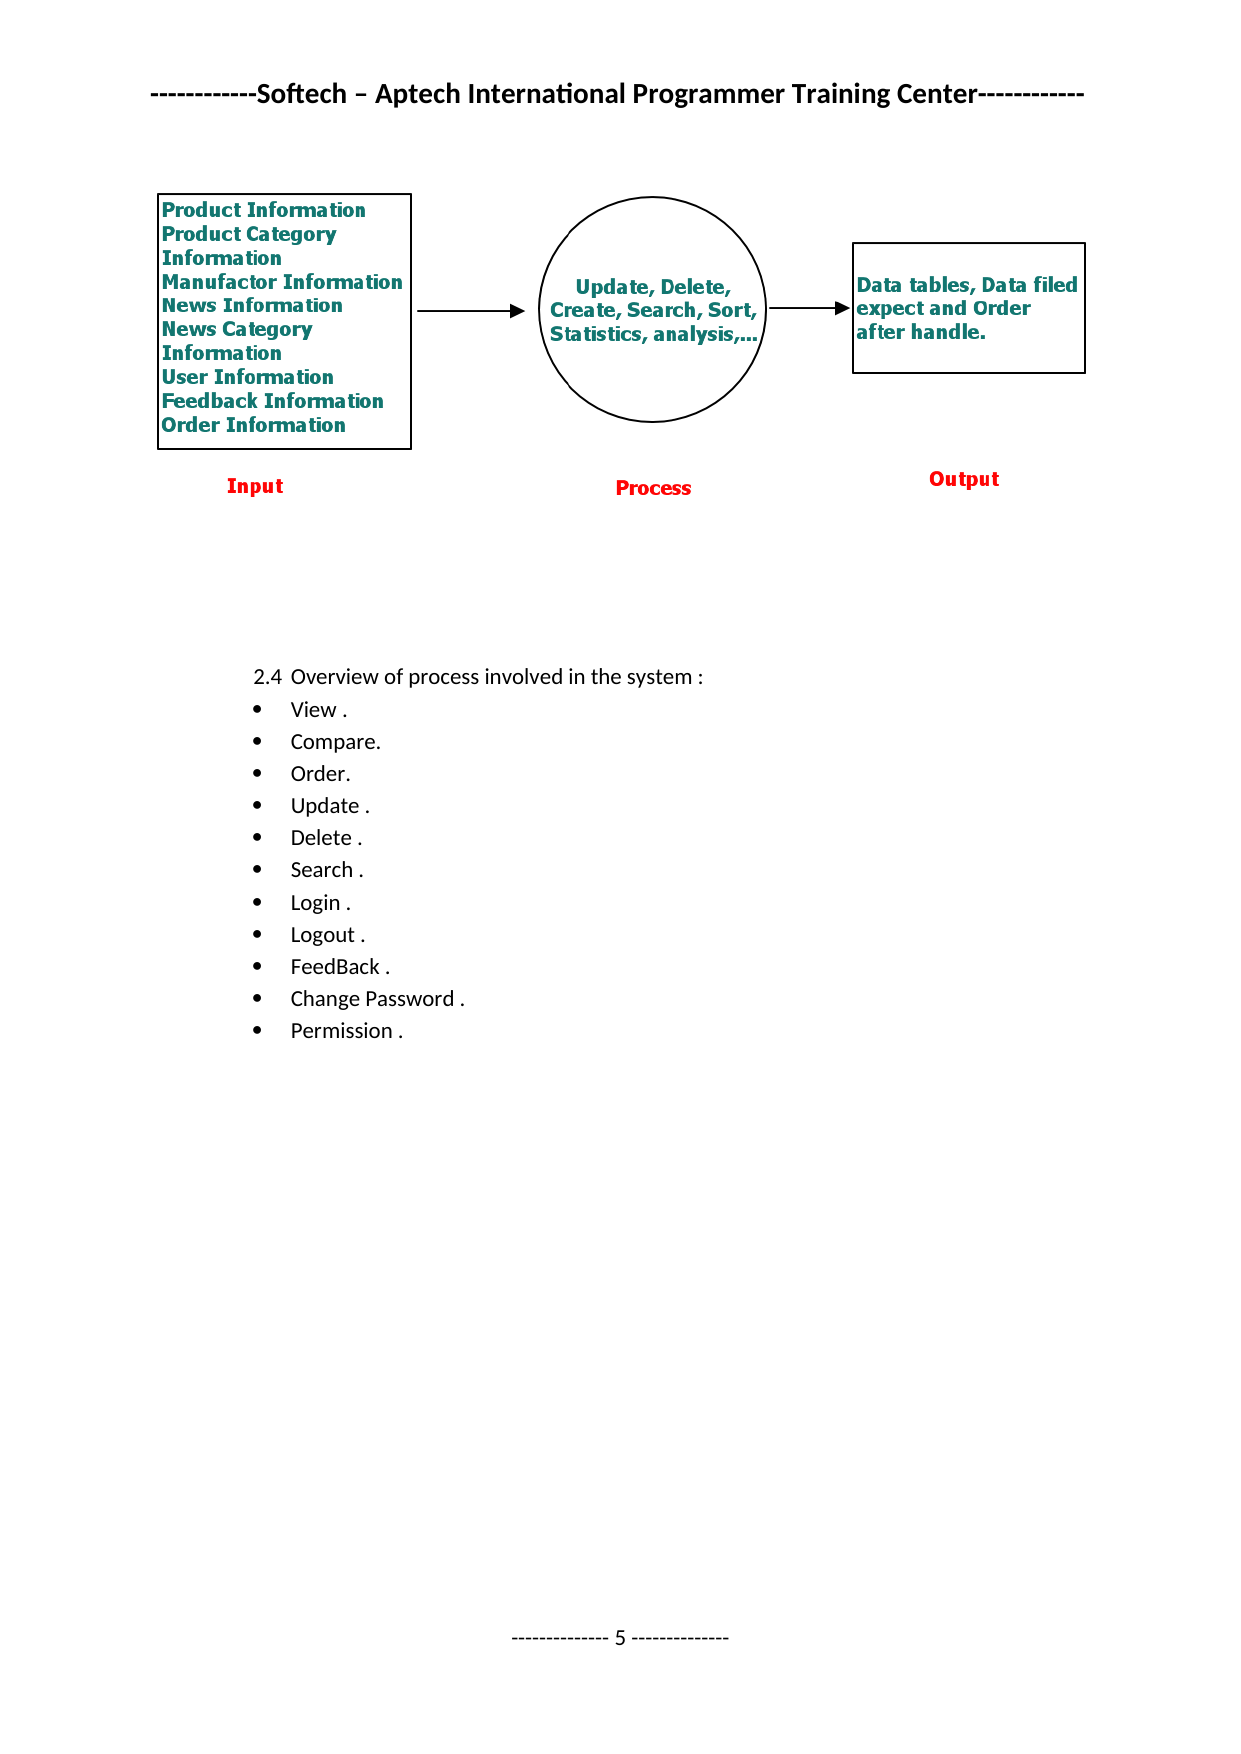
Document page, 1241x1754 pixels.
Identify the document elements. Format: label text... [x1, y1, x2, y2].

list Overview of process involved in the system : [253, 662, 1090, 691]
picture [150, 150, 1091, 606]
list Update . [253, 791, 1090, 819]
list Permission . [253, 1017, 1090, 1044]
list Compare. [253, 727, 1090, 755]
list Change Password . [253, 984, 1090, 1012]
list FeedBack . [253, 952, 1090, 980]
list View . [253, 695, 1090, 723]
list Delete . [253, 823, 1090, 851]
list Search . [253, 856, 1090, 884]
list Logout . [253, 920, 1090, 948]
list Order. [253, 759, 1090, 787]
list Login . [253, 888, 1090, 916]
